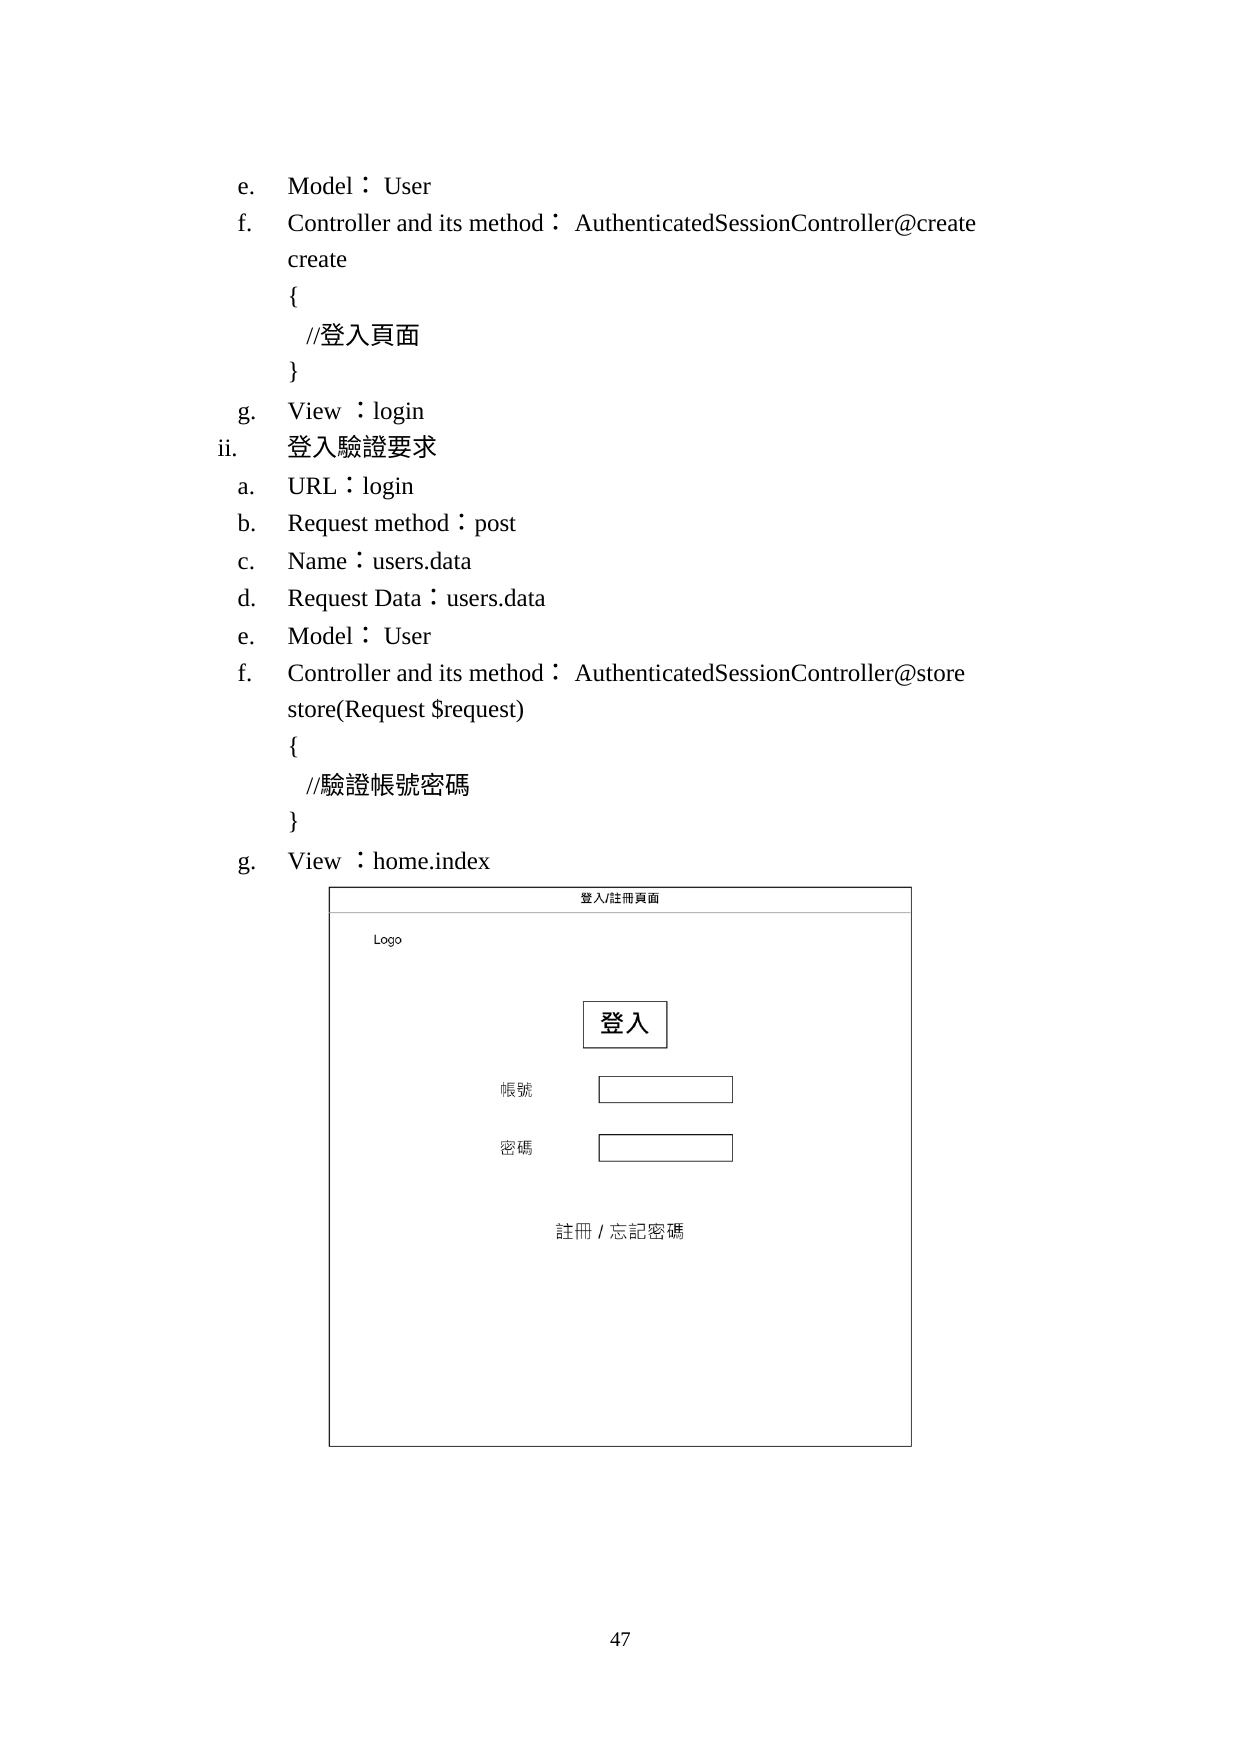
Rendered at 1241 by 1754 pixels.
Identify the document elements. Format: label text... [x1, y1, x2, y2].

list //驗證帳號密碼 [287, 764, 1053, 802]
list { [287, 727, 1053, 764]
list 登入驗證要求 [237, 427, 1053, 464]
list } [287, 352, 1053, 389]
picture [318, 877, 922, 1457]
list Request method：post [237, 502, 1053, 539]
list Request Data：users.data [237, 577, 1053, 614]
list Controller and its method： AuthenticatedSessionController@store [237, 652, 1053, 689]
list View ：login [237, 389, 1053, 427]
list View ：home.index [237, 839, 1053, 877]
list Controller and its method： AuthenticatedSessionController@create [237, 202, 1053, 239]
list } [287, 802, 1053, 839]
list Model： User [237, 614, 1053, 652]
list //登入頁面 [287, 314, 1053, 352]
list Name：users.data [237, 539, 1053, 577]
list create [287, 239, 1053, 277]
list URL：login [237, 464, 1053, 502]
list { [287, 277, 1053, 314]
list store(Request $request) [287, 689, 1053, 727]
list Model： User [237, 164, 1053, 202]
